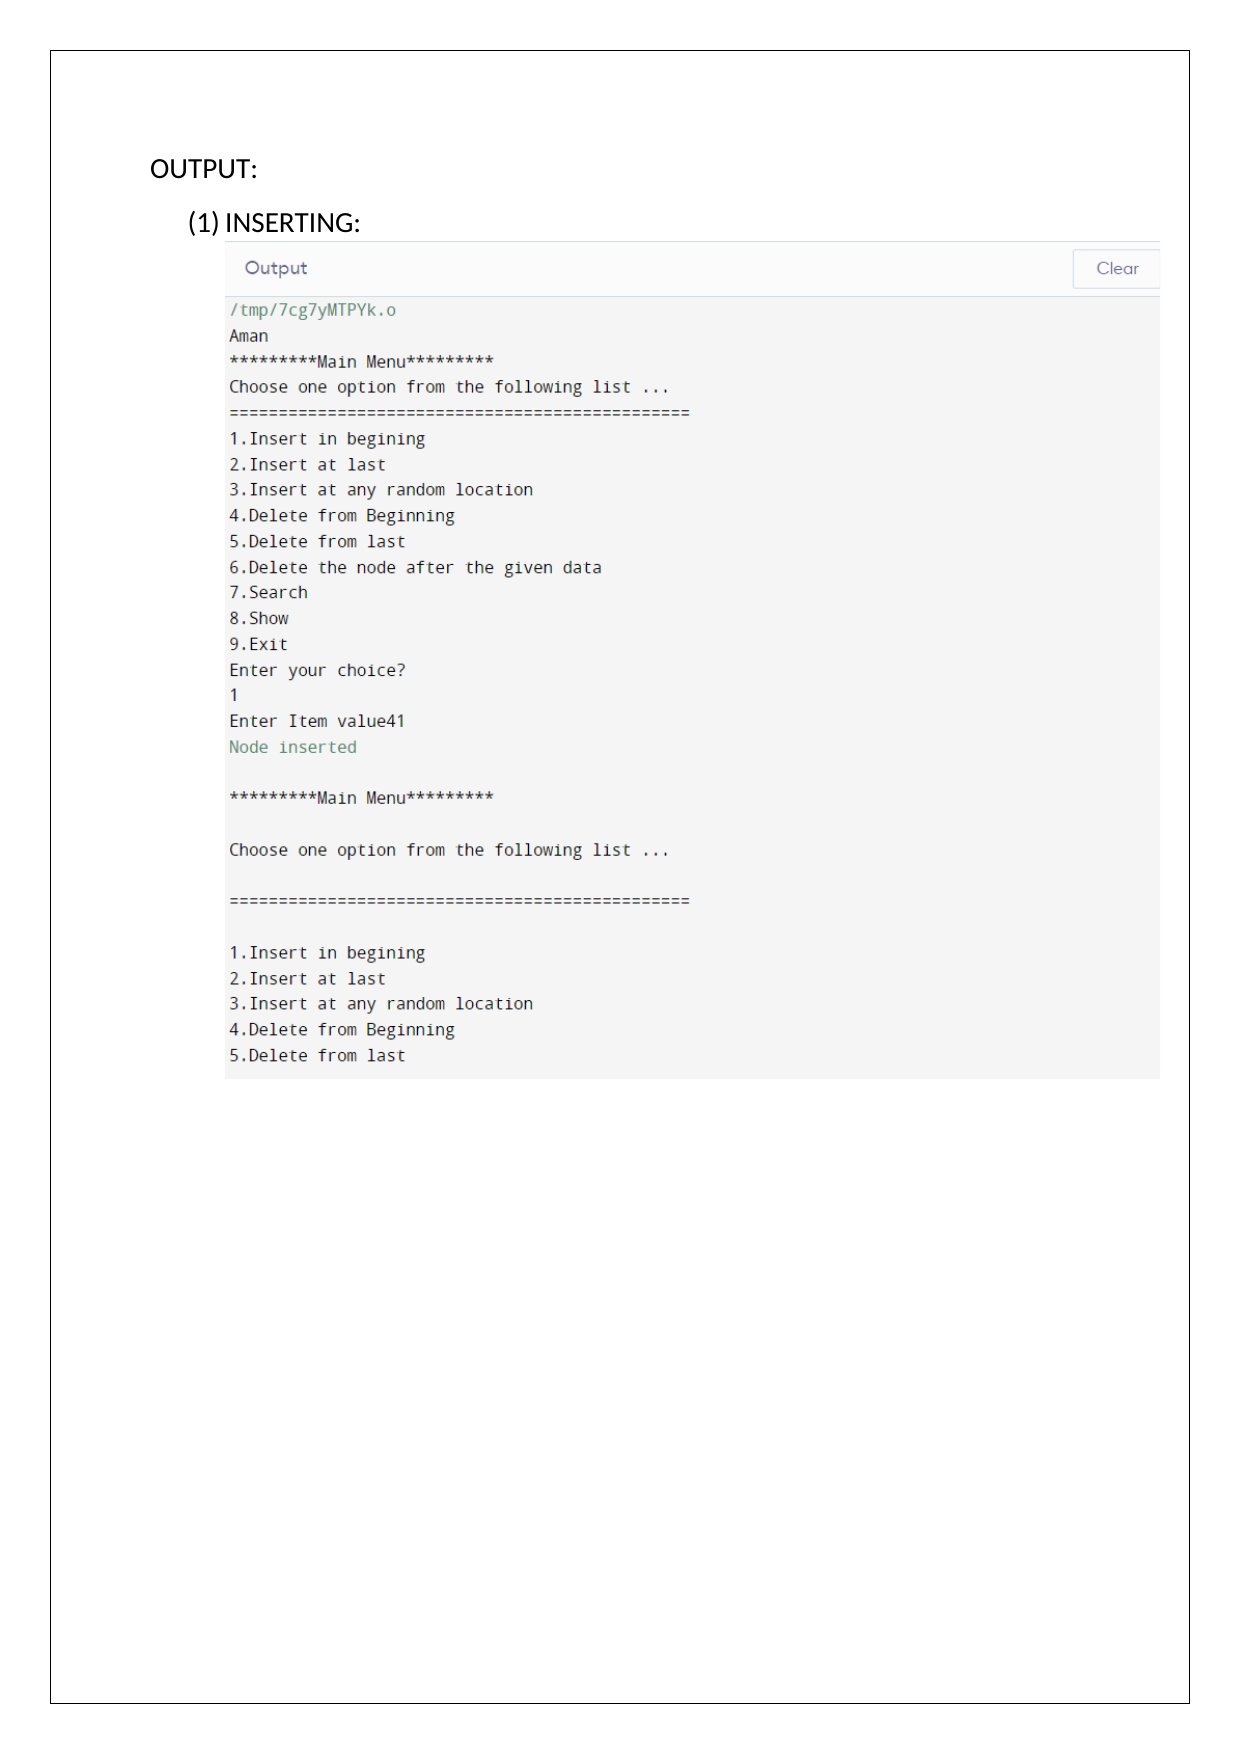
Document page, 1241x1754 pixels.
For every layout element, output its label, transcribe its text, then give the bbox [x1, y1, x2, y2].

text OUTPUT: [150, 150, 1090, 186]
picture [225, 241, 1160, 1079]
